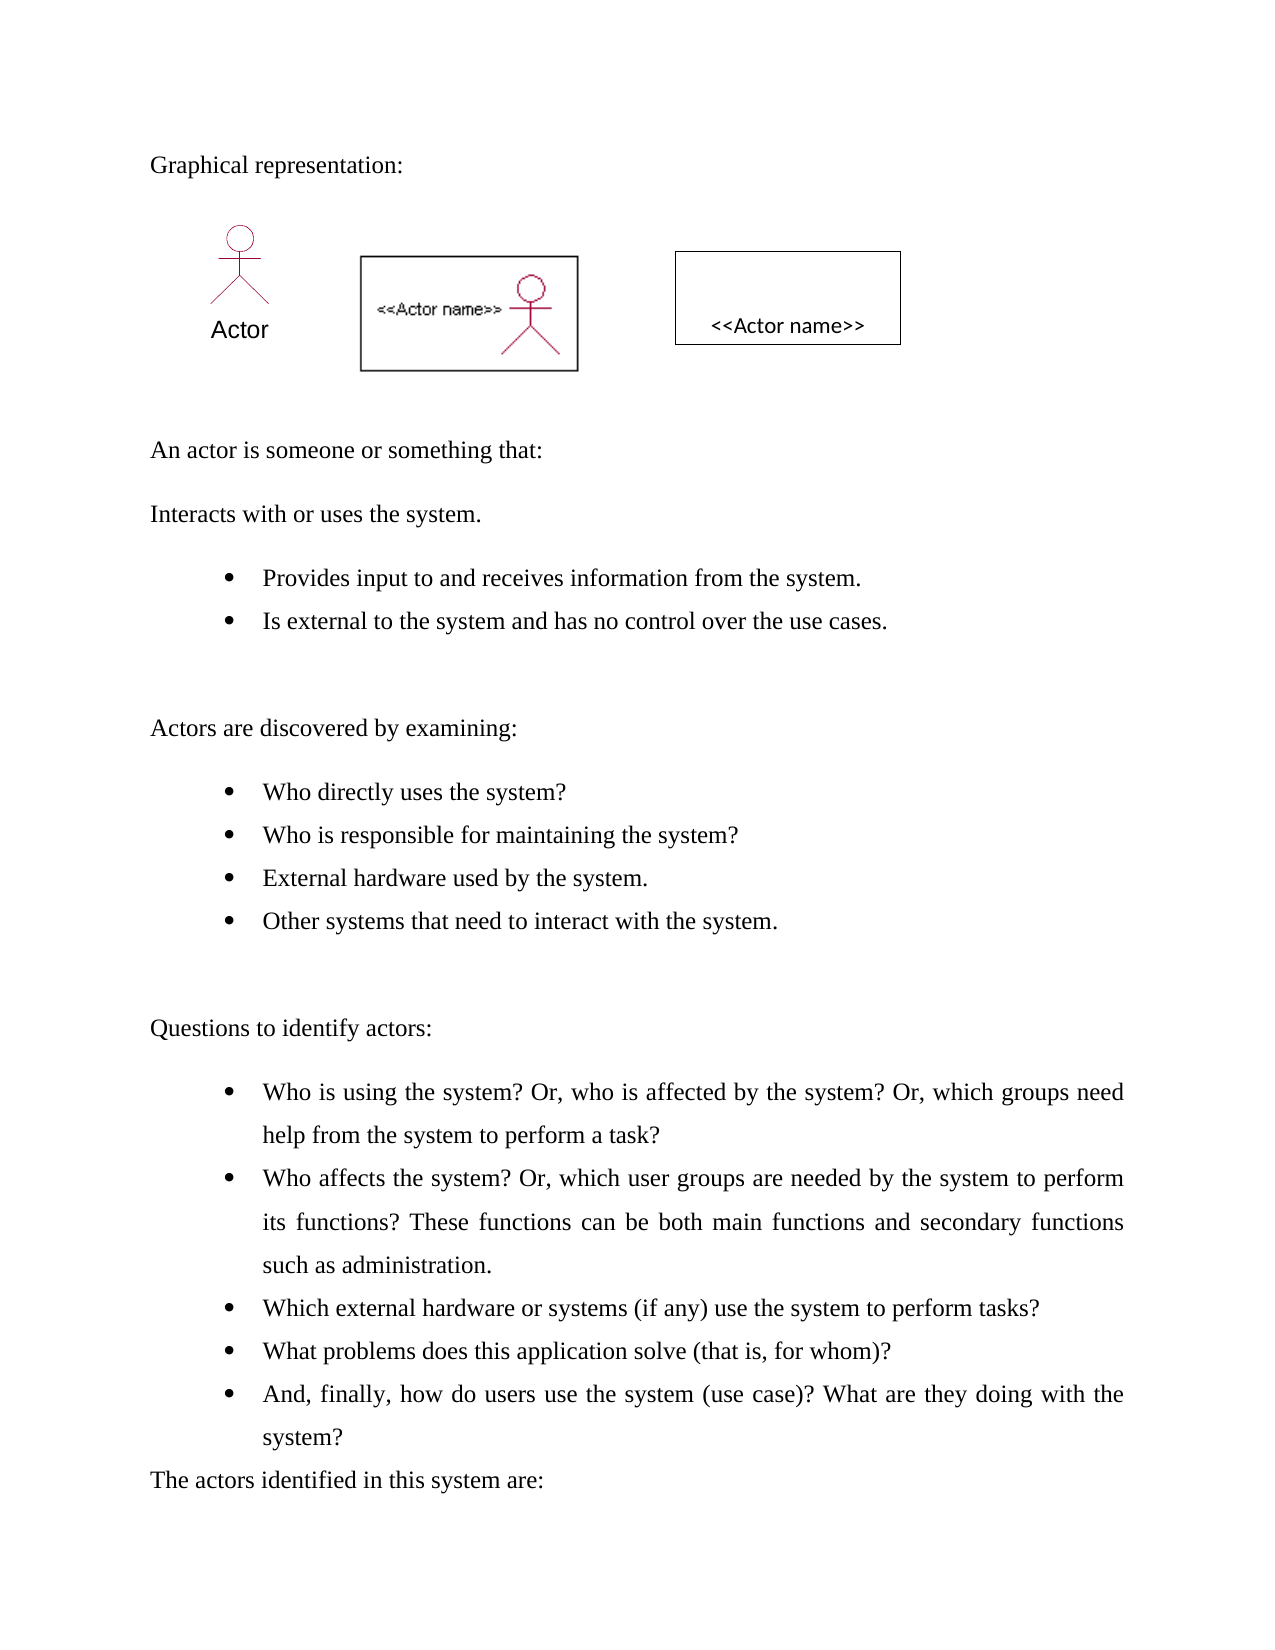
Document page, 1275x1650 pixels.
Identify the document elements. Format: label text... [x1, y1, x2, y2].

text Actors are discovered by examining: [150, 713, 1125, 742]
list What problems does this application solve (that is, for whom)? [225, 1336, 1125, 1365]
text Questions to identify actors: [150, 1013, 1125, 1042]
text The actors identified in this system are: [150, 1465, 1125, 1494]
list Who is using the system? Or, who is affected by the system? Or, which groups need help from the system to perform a task? [225, 1077, 1125, 1149]
list Provides input to and receives information from the system. [225, 563, 1125, 591]
list And, finally, how do users use the system (use case)? What are they doing with the system? [225, 1379, 1125, 1451]
list Who is responsible for maintaining the system? [225, 820, 1125, 849]
picture [329, 231, 650, 400]
list Who directly uses the system? [225, 777, 1125, 806]
text Graphical representation: [150, 150, 1125, 179]
list Other systems that need to interact with the system. [225, 906, 1125, 935]
text An actor is someone or something that: [150, 435, 1125, 463]
list Is external to the system and has no control over the use cases. [225, 606, 1125, 634]
text Interacts with or uses the system. [150, 499, 1125, 527]
list Which external hardware or systems (if any) use the system to perform tasks? [225, 1293, 1125, 1322]
list External hardware used by the system. [225, 863, 1125, 892]
list Who affects the system? Or, which user groups are needed by the system to perform its functions? These functions can be both main functions and secondary functions such as administration. [225, 1163, 1125, 1278]
